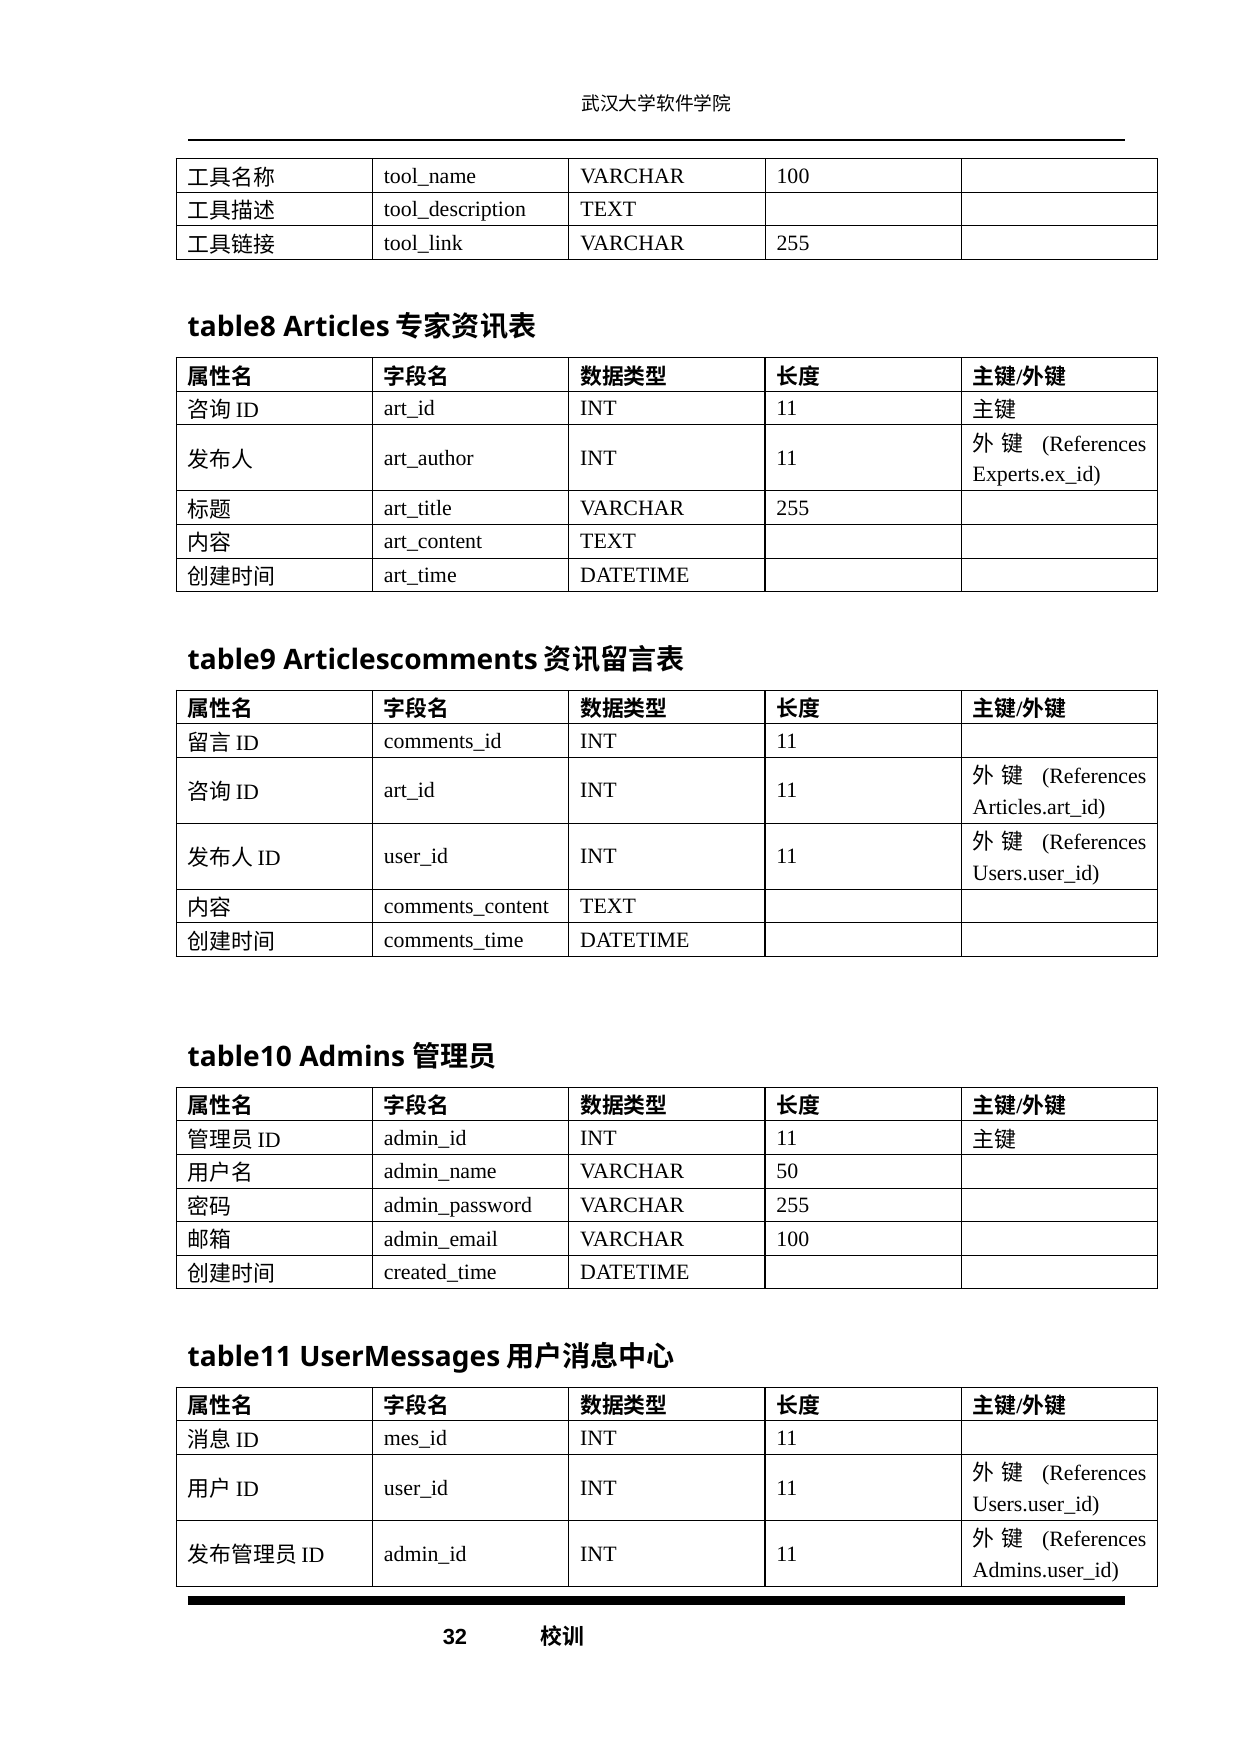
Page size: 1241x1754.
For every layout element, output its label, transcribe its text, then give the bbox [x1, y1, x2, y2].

table_cell [962, 1256, 1157, 1288]
table_header 主键/外键 [962, 1088, 1157, 1120]
table_cell TEXT [569, 525, 764, 557]
table_cell [766, 923, 961, 956]
table_cell 外键 (References Admins.user_id) [962, 1521, 1157, 1586]
text table9 Articlescomments资讯留言表 [187, 624, 1125, 689]
table_cell art_id [373, 392, 568, 424]
table_header 属性名 [177, 1388, 372, 1420]
table_cell art_id [373, 758, 568, 823]
table_cell 内容 [177, 525, 372, 557]
table_cell 255 [766, 226, 961, 259]
table_cell 发布管理员ID [177, 1521, 372, 1586]
table_header 字段名 [373, 1388, 568, 1420]
table_cell art_time [373, 559, 568, 591]
table_header 属性名 [177, 358, 372, 391]
table_cell tool_link [373, 226, 568, 259]
table_cell [962, 525, 1157, 557]
table_cell 发布人ID [177, 824, 372, 889]
table_cell INT [569, 824, 764, 889]
table_cell admin_id [373, 1121, 568, 1154]
table_cell 管理员ID [177, 1121, 372, 1154]
table_cell comments_id [373, 724, 568, 757]
table_cell 255 [766, 1189, 961, 1221]
table_cell 用户ID [177, 1455, 372, 1520]
table_cell [962, 159, 1157, 192]
table_cell [766, 1256, 961, 1288]
table_header 字段名 [373, 1088, 568, 1120]
table_cell 工具描述 [177, 193, 372, 225]
table_cell 主键 [962, 392, 1157, 424]
table_cell art_content [373, 525, 568, 557]
table_cell [962, 491, 1157, 524]
table_header 属性名 [177, 691, 372, 723]
table_cell admin_password [373, 1189, 568, 1221]
text table11 UserMessages用户消息中心 [187, 1322, 1125, 1387]
table_cell 邮箱 [177, 1222, 372, 1254]
table_cell DATETIME [569, 923, 764, 956]
table_cell 11 [766, 824, 961, 889]
table_cell [962, 1222, 1157, 1254]
table_cell 外键 (References Experts.ex_id) [962, 425, 1157, 490]
table_cell [766, 193, 961, 225]
table_header 长度 [766, 358, 961, 391]
table_cell admin_email [373, 1222, 568, 1254]
table_cell 11 [766, 392, 961, 424]
table_header 字段名 [373, 691, 568, 723]
table_cell INT [569, 1455, 764, 1520]
table_header 长度 [766, 1088, 961, 1120]
table_cell 工具名称 [177, 159, 372, 192]
table_cell 255 [766, 491, 961, 524]
table_header 长度 [766, 691, 961, 723]
table_cell [962, 1155, 1157, 1187]
table_cell tool_name [373, 159, 568, 192]
table_cell VARCHAR [569, 159, 765, 192]
table_cell [766, 559, 961, 591]
table_header 数据类型 [569, 1088, 764, 1120]
table_cell 密码 [177, 1189, 372, 1221]
table_cell VARCHAR [569, 1222, 764, 1254]
table_cell 11 [766, 1421, 961, 1454]
table_cell 发布人 [177, 425, 372, 490]
table_cell admin_name [373, 1155, 568, 1187]
table_cell [962, 1189, 1157, 1221]
table_cell comments_content [373, 890, 568, 922]
table_cell 创建时间 [177, 1256, 372, 1288]
table_header 主键/外键 [962, 691, 1157, 723]
table_cell [962, 890, 1157, 922]
table_cell user_id [373, 824, 568, 889]
table_cell INT [569, 1421, 764, 1454]
table_header 主键/外键 [962, 1388, 1157, 1420]
table_cell 11 [766, 1521, 961, 1586]
table_cell VARCHAR [569, 226, 765, 259]
table_cell 100 [766, 1222, 961, 1254]
table_cell art_title [373, 491, 568, 524]
table_header 数据类型 [569, 358, 764, 391]
table_cell 标题 [177, 491, 372, 524]
table_cell 创建时间 [177, 923, 372, 956]
table_cell VARCHAR [569, 1189, 764, 1221]
table_cell 咨询ID [177, 392, 372, 424]
table_cell comments_time [373, 923, 568, 956]
table_cell 外键 (References Users.user_id) [962, 1455, 1157, 1520]
table_cell DATETIME [569, 1256, 764, 1288]
table_cell 外键 (References Articles.art_id) [962, 758, 1157, 823]
table_cell tool_description [373, 193, 568, 225]
table_cell INT [569, 1121, 764, 1154]
table_header 主键/外键 [962, 358, 1157, 391]
table_cell VARCHAR [569, 1155, 764, 1187]
table_cell 工具链接 [177, 226, 372, 259]
table_cell INT [569, 1521, 764, 1586]
table_cell DATETIME [569, 559, 764, 591]
table_cell [962, 1421, 1157, 1454]
table_cell [766, 890, 961, 922]
table_cell [962, 923, 1157, 956]
table_header 属性名 [177, 1088, 372, 1120]
table_cell 11 [766, 1455, 961, 1520]
table_cell 50 [766, 1155, 961, 1187]
table_cell 11 [766, 425, 961, 490]
table_cell 外键 (References Users.user_id) [962, 824, 1157, 889]
table_cell 100 [766, 159, 961, 192]
table_cell [962, 193, 1157, 225]
table_header 长度 [766, 1388, 961, 1420]
table_cell 11 [766, 1121, 961, 1154]
table_header 数据类型 [569, 1388, 764, 1420]
table_cell 留言ID [177, 724, 372, 757]
table_cell [962, 226, 1157, 259]
table_cell 内容 [177, 890, 372, 922]
table_cell 11 [766, 724, 961, 757]
table_cell [962, 724, 1157, 757]
table_cell INT [569, 758, 764, 823]
table_header 数据类型 [569, 691, 764, 723]
table_cell 创建时间 [177, 559, 372, 591]
table_cell art_author [373, 425, 568, 490]
table_cell VARCHAR [569, 491, 764, 524]
table_cell TEXT [569, 890, 764, 922]
table_cell admin_id [373, 1521, 568, 1586]
table_cell 主键 [962, 1121, 1157, 1154]
table_cell TEXT [569, 193, 765, 225]
table_cell 消息ID [177, 1421, 372, 1454]
table_cell [962, 559, 1157, 591]
text table8 Articles专家资讯表 [187, 292, 1125, 357]
table_cell INT [569, 724, 764, 757]
table_cell user_id [373, 1455, 568, 1520]
table_header 字段名 [373, 358, 568, 391]
table_cell mes_id [373, 1421, 568, 1454]
table_cell 咨询ID [177, 758, 372, 823]
table_cell 11 [766, 758, 961, 823]
table_cell [766, 525, 961, 557]
table_cell 用户名 [177, 1155, 372, 1187]
table_cell created_time [373, 1256, 568, 1288]
table_cell INT [569, 392, 764, 424]
text table10 Admins 管理员 [187, 1022, 1125, 1087]
table_cell INT [569, 425, 764, 490]
